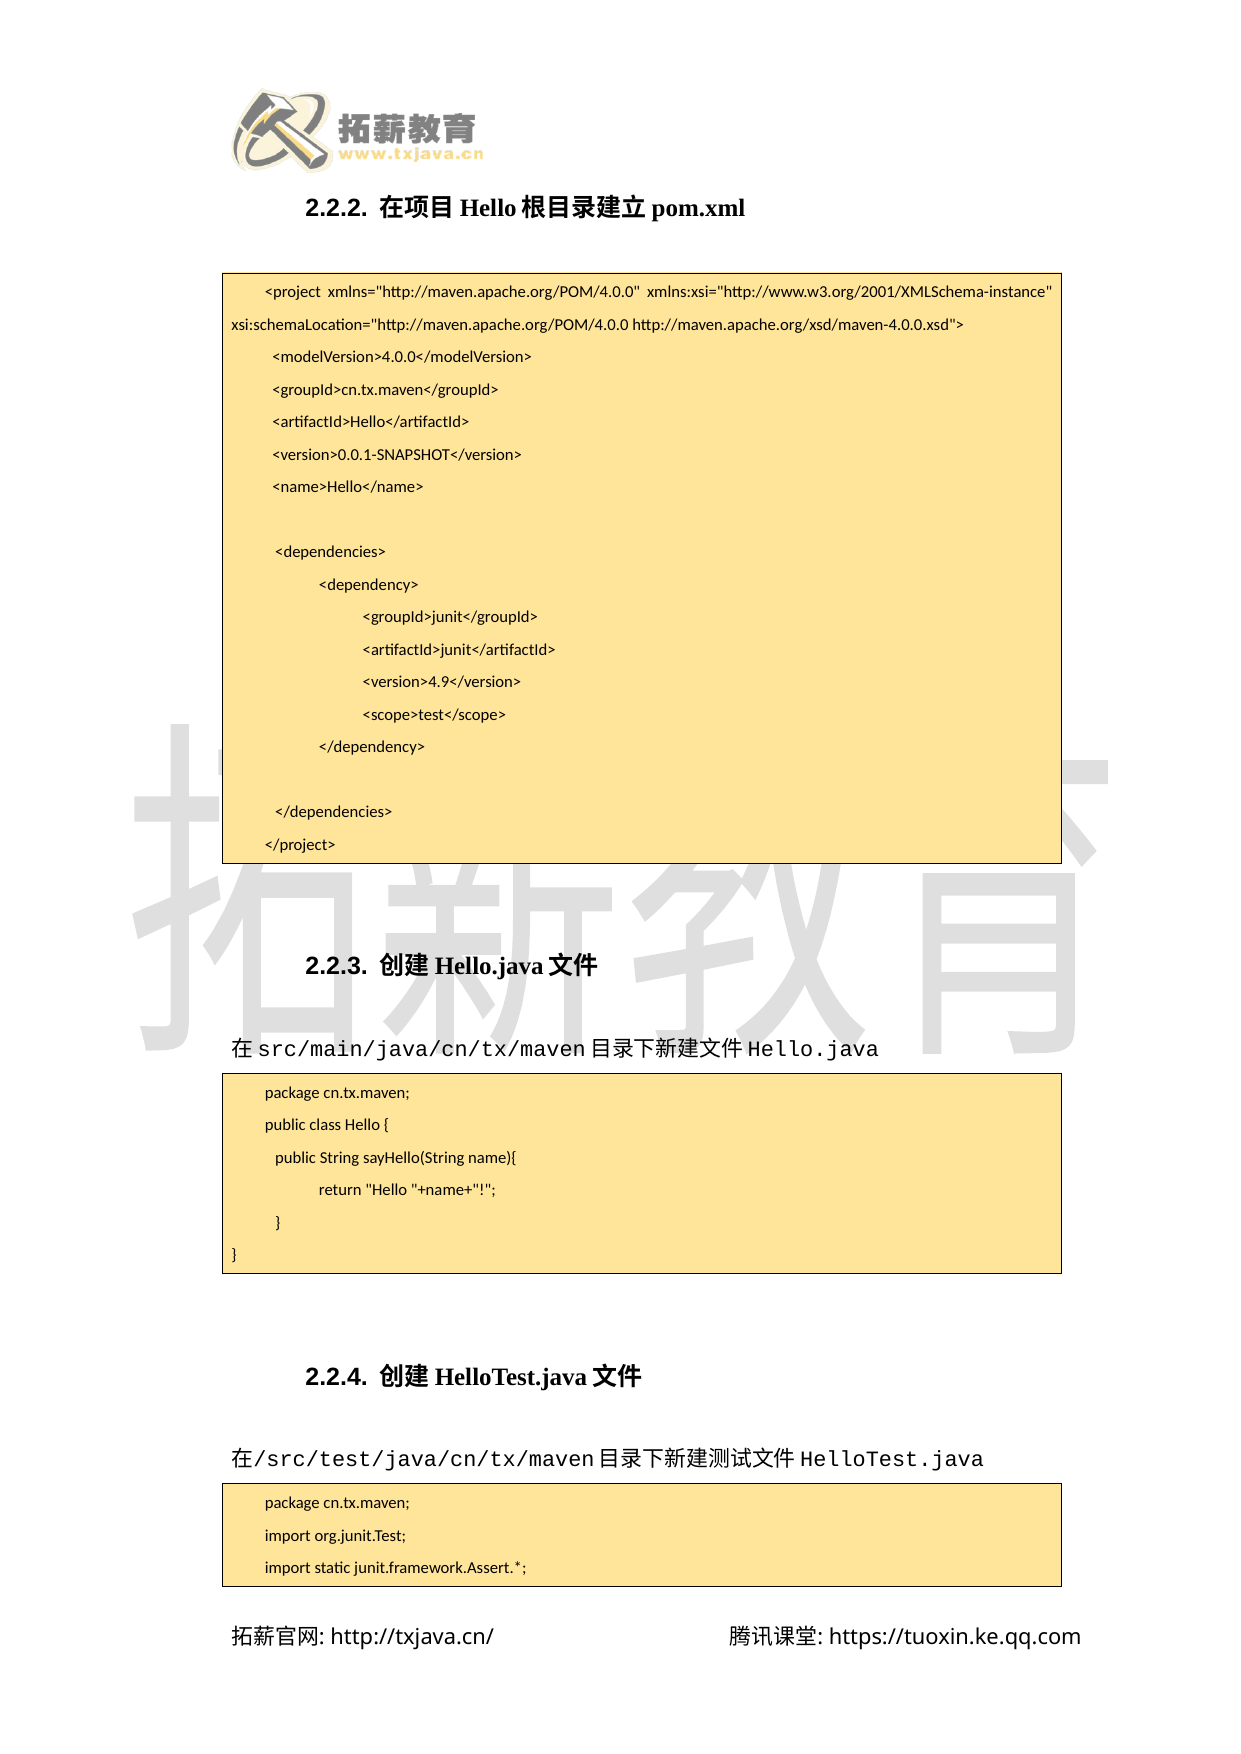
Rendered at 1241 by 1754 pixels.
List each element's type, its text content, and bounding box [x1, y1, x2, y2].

text <artifactId>Hello</artifactId> [223, 402, 1061, 435]
text <version>4.9</version> [223, 662, 1061, 695]
text 创建Hello.java文件 [261, 931, 1031, 996]
text <version>0.0.1-SNAPSHOT</version> [223, 435, 1061, 467]
text 创建HelloTest.java文件 [261, 1342, 1031, 1407]
text 在项目Hello根目录建立pom.xml [261, 173, 1031, 238]
text } [223, 1235, 1061, 1273]
text <artifactId>junit</artifactId> [223, 630, 1061, 662]
text <groupId>cn.tx.maven</groupId> [223, 370, 1061, 402]
text <dependencies> [223, 532, 1061, 565]
text public class Hello { [223, 1105, 1061, 1138]
text </project> [223, 825, 1061, 863]
text <groupId>junit</groupId> [223, 597, 1061, 630]
text <modelVersion>4.0.0</modelVersion> [223, 337, 1061, 370]
text </dependency> [223, 727, 1061, 760]
text <project xmlns="http://maven.apache.org/POM/4.0.0" xmlns:xsi="http://www.w3.org/2001/XMLSchema-instance" xsi:schemaLocation="http://maven.apache.org/POM/4.0.0 http://maven.apache.org/xsd/maven-4.0.0.xsd"> [223, 274, 1061, 337]
text 在/src/test/java/cn/tx/maven目录下新建测试文件HelloTest.java [187, 1441, 1053, 1473]
text <scope>test</scope> [223, 695, 1061, 727]
text package cn.tx.maven; [223, 1484, 1061, 1516]
text 在src/main/java/cn/tx/maven目录下新建文件Hello.java [187, 1031, 1053, 1063]
text import org.junit.Test; [223, 1516, 1061, 1548]
text import static junit.framework.Assert.*; [223, 1548, 1061, 1586]
text <dependency> [223, 565, 1061, 597]
text <name>Hello</name> [223, 467, 1061, 500]
text public String sayHello(String name){ [223, 1138, 1061, 1170]
picture [231, 88, 483, 173]
text package cn.tx.maven; [223, 1074, 1061, 1105]
text } [223, 1203, 1061, 1235]
text return "Hello "+name+"!"; [223, 1170, 1061, 1203]
text </dependencies> [223, 792, 1061, 825]
